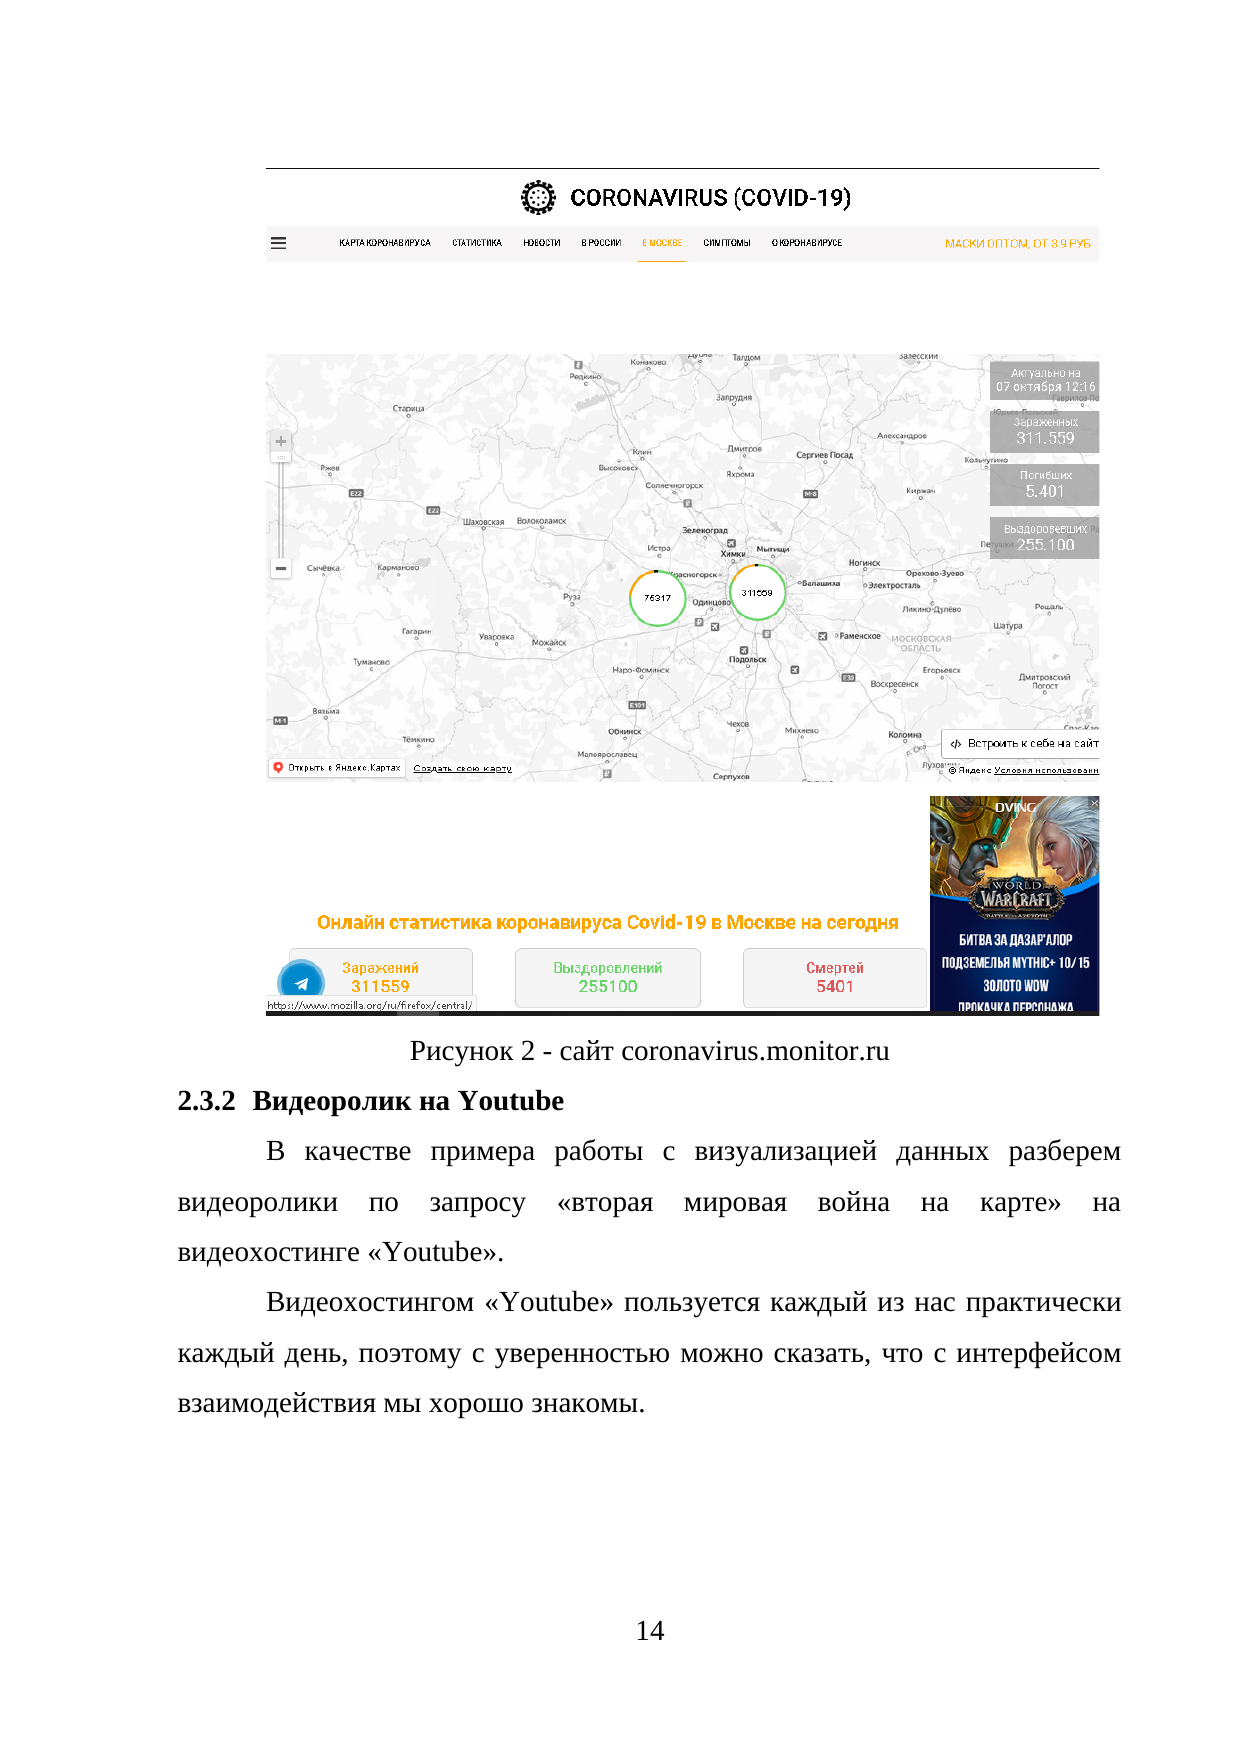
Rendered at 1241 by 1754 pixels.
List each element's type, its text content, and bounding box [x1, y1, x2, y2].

subtitle Видеоролик на Youtube [177, 1083, 1122, 1117]
text В качестве примера работы с визуализацией данных разберем видеоролики по запросу «вторая мировая война на карте» на видеохостинге «Youtube». [177, 1133, 1122, 1268]
picture [265, 168, 1100, 1016]
text Рисунок - сайт coronavirus.monitor.ru [177, 1033, 1122, 1066]
text Видеохостингом «Youtube» пользуется каждый из нас практически каждый день, поэтому с уверенностью можно сказать, что с интерфейсом взаимодействия мы хорошо знакомы. [177, 1284, 1122, 1418]
